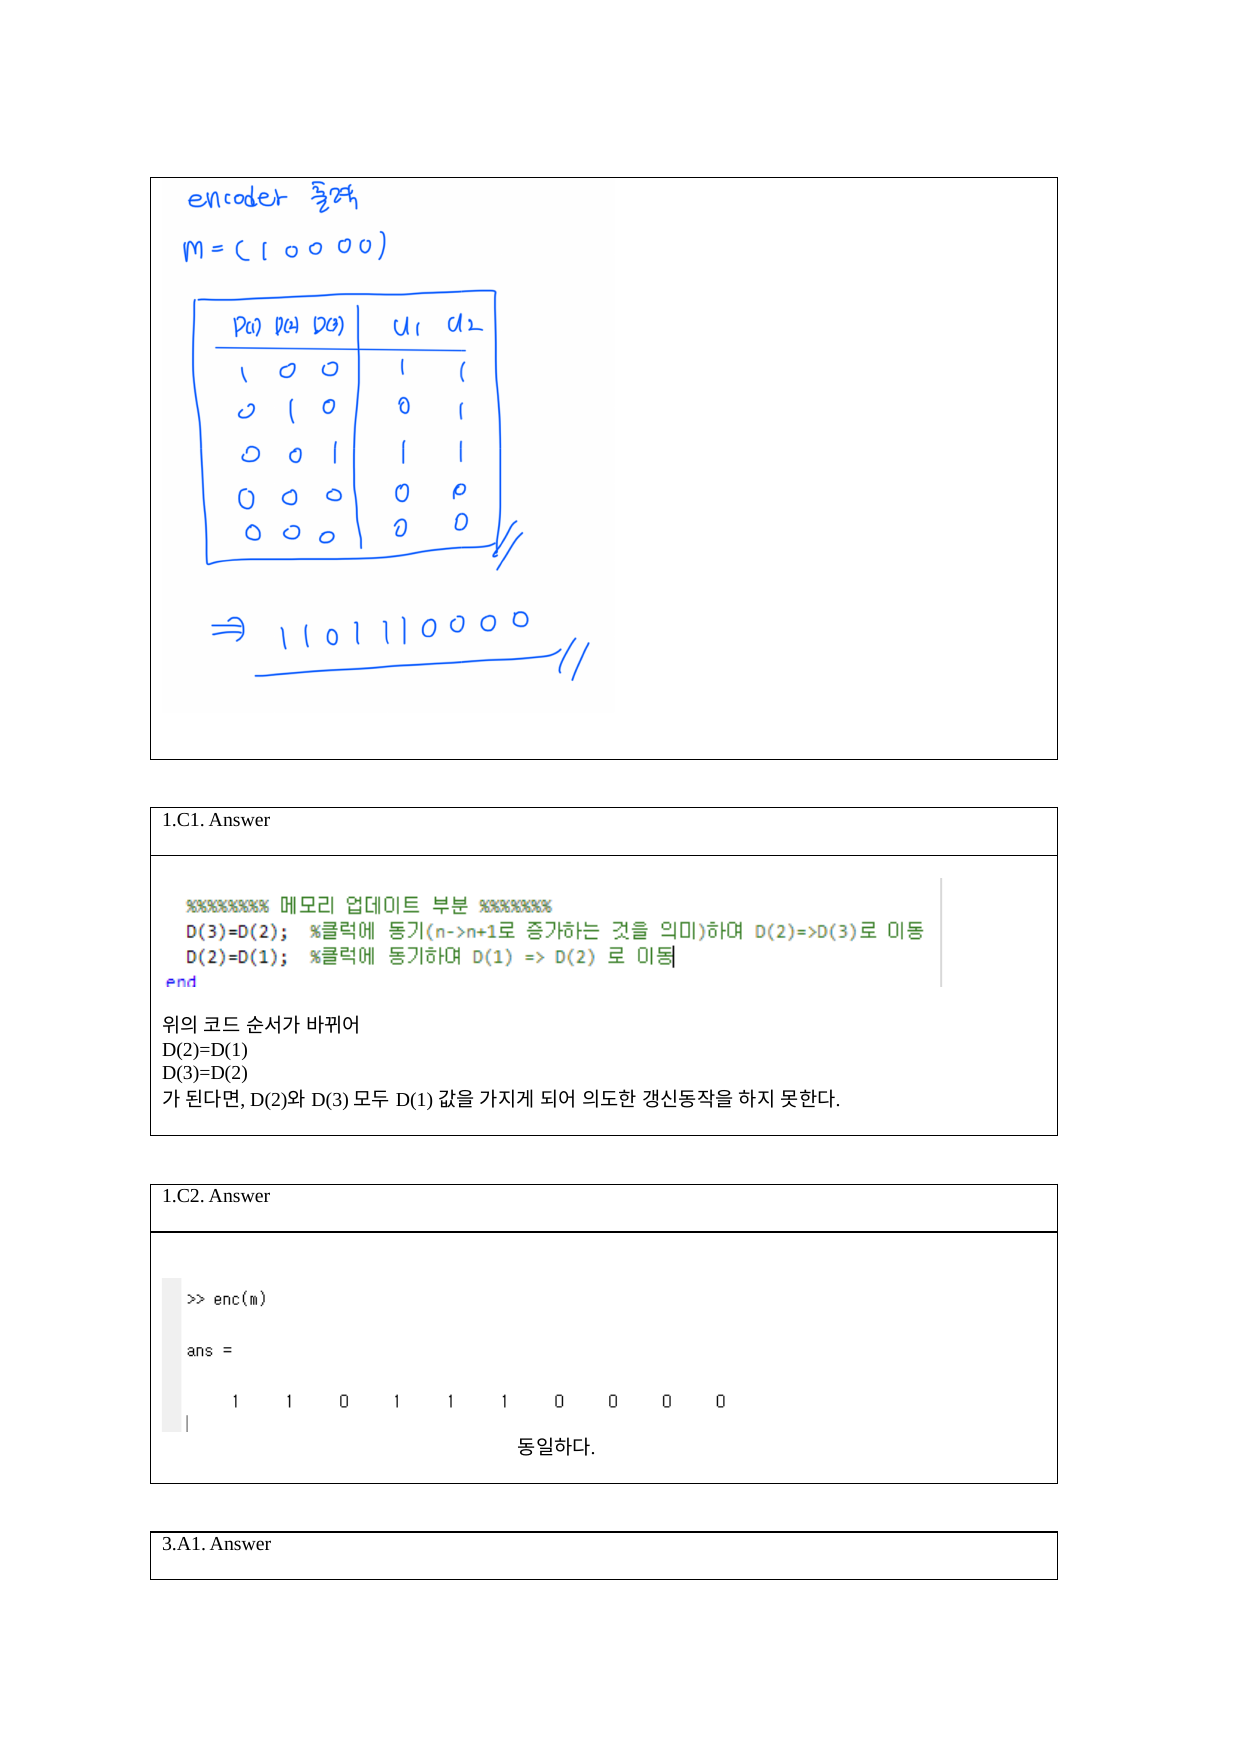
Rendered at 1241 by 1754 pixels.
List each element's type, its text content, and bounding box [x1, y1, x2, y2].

picture [161, 878, 950, 987]
table_header 1.C1. Answer [151, 808, 1057, 855]
table_cell 동일하다. [151, 1233, 1057, 1483]
table_header 1.C2. Answer [151, 1185, 1057, 1231]
table_cell 위의 코드 순서가 바뀌어 D(2)=D(1) D(3)=D(2) 가 된다면, D(2)와 D(3) 모두 D(1) 값을 가지게 되어 의도한 갱신동작을 하지 못한다. [151, 856, 1057, 1135]
picture [161, 178, 615, 713]
table_header 3.A1. Answer [151, 1533, 1057, 1579]
table_cell [151, 178, 1057, 758]
picture [161, 1278, 740, 1432]
